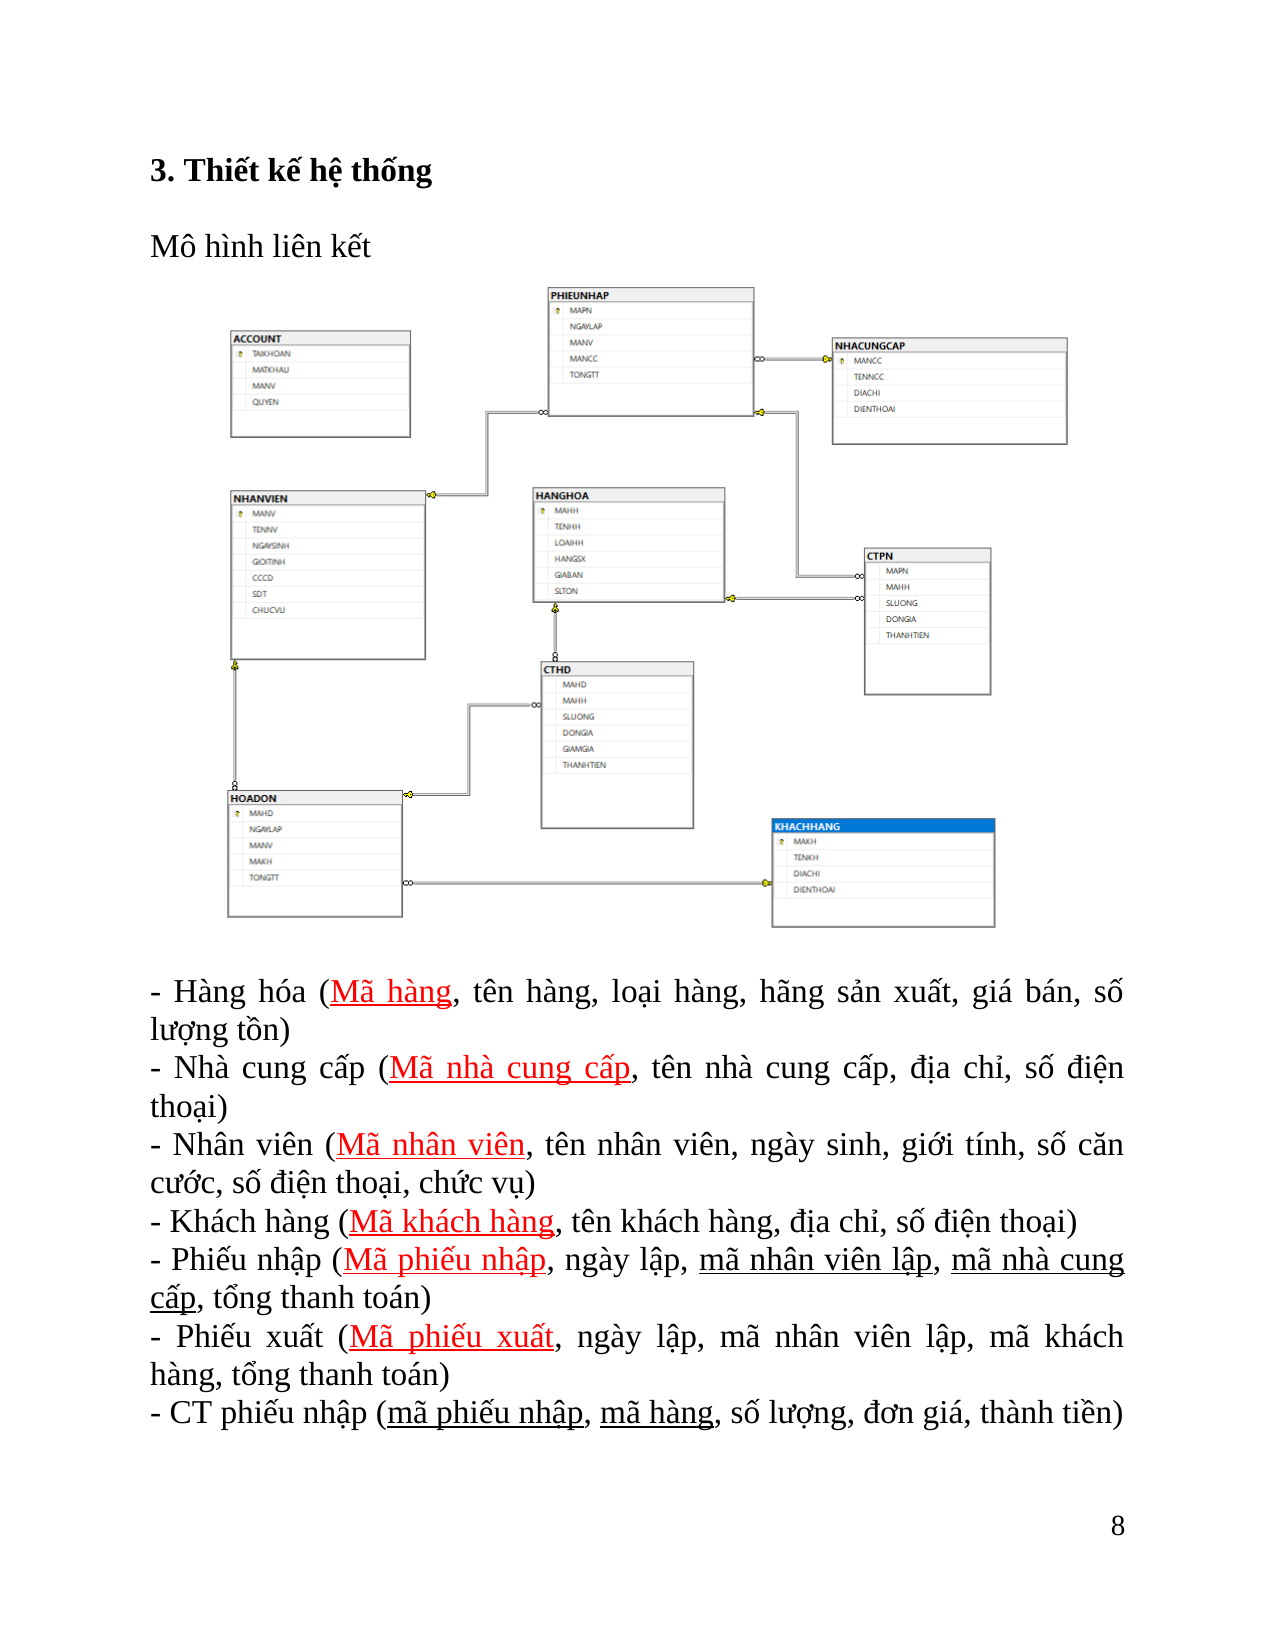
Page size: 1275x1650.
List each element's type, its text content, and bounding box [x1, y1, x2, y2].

text - Khách hàng (Mã khách hàng, tên khách hàng, địa chỉ, số điện thoại) [150, 1201, 1125, 1239]
picture [150, 265, 1125, 972]
text - Phiếu nhập (Mã phiếu nhập, ngày lập, mã nhân viên lập, mã nhà cung cấp, tổng thanh toán) [150, 1239, 1125, 1316]
text 3. Thiết kế hệ thống [150, 150, 1125, 188]
text - Nhà cung cấp (Mã nhà cung cấp, tên nhà cung cấp, địa chỉ, số điện thoại) [150, 1048, 1125, 1124]
text - Phiếu xuất (Mã phiếu xuất, ngày lập, mã nhân viên lập, mã khách hàng, tổng thanh toán) [150, 1316, 1125, 1393]
text - Nhân viên (Mã nhân viên, tên nhân viên, ngày sinh, giới tính, số căn cước, số điện thoại, chức vụ) [150, 1124, 1125, 1201]
text - CT phiếu nhập (mã phiếu nhập, mã hàng, số lượng, đơn giá, thành tiền) [150, 1393, 1125, 1431]
text Mô hình liên kết [150, 227, 1125, 265]
text - Hàng hóa (Mã hàng, tên hàng, loại hàng, hãng sản xuất, giá bán, số lượng tồn) [150, 972, 1125, 1048]
